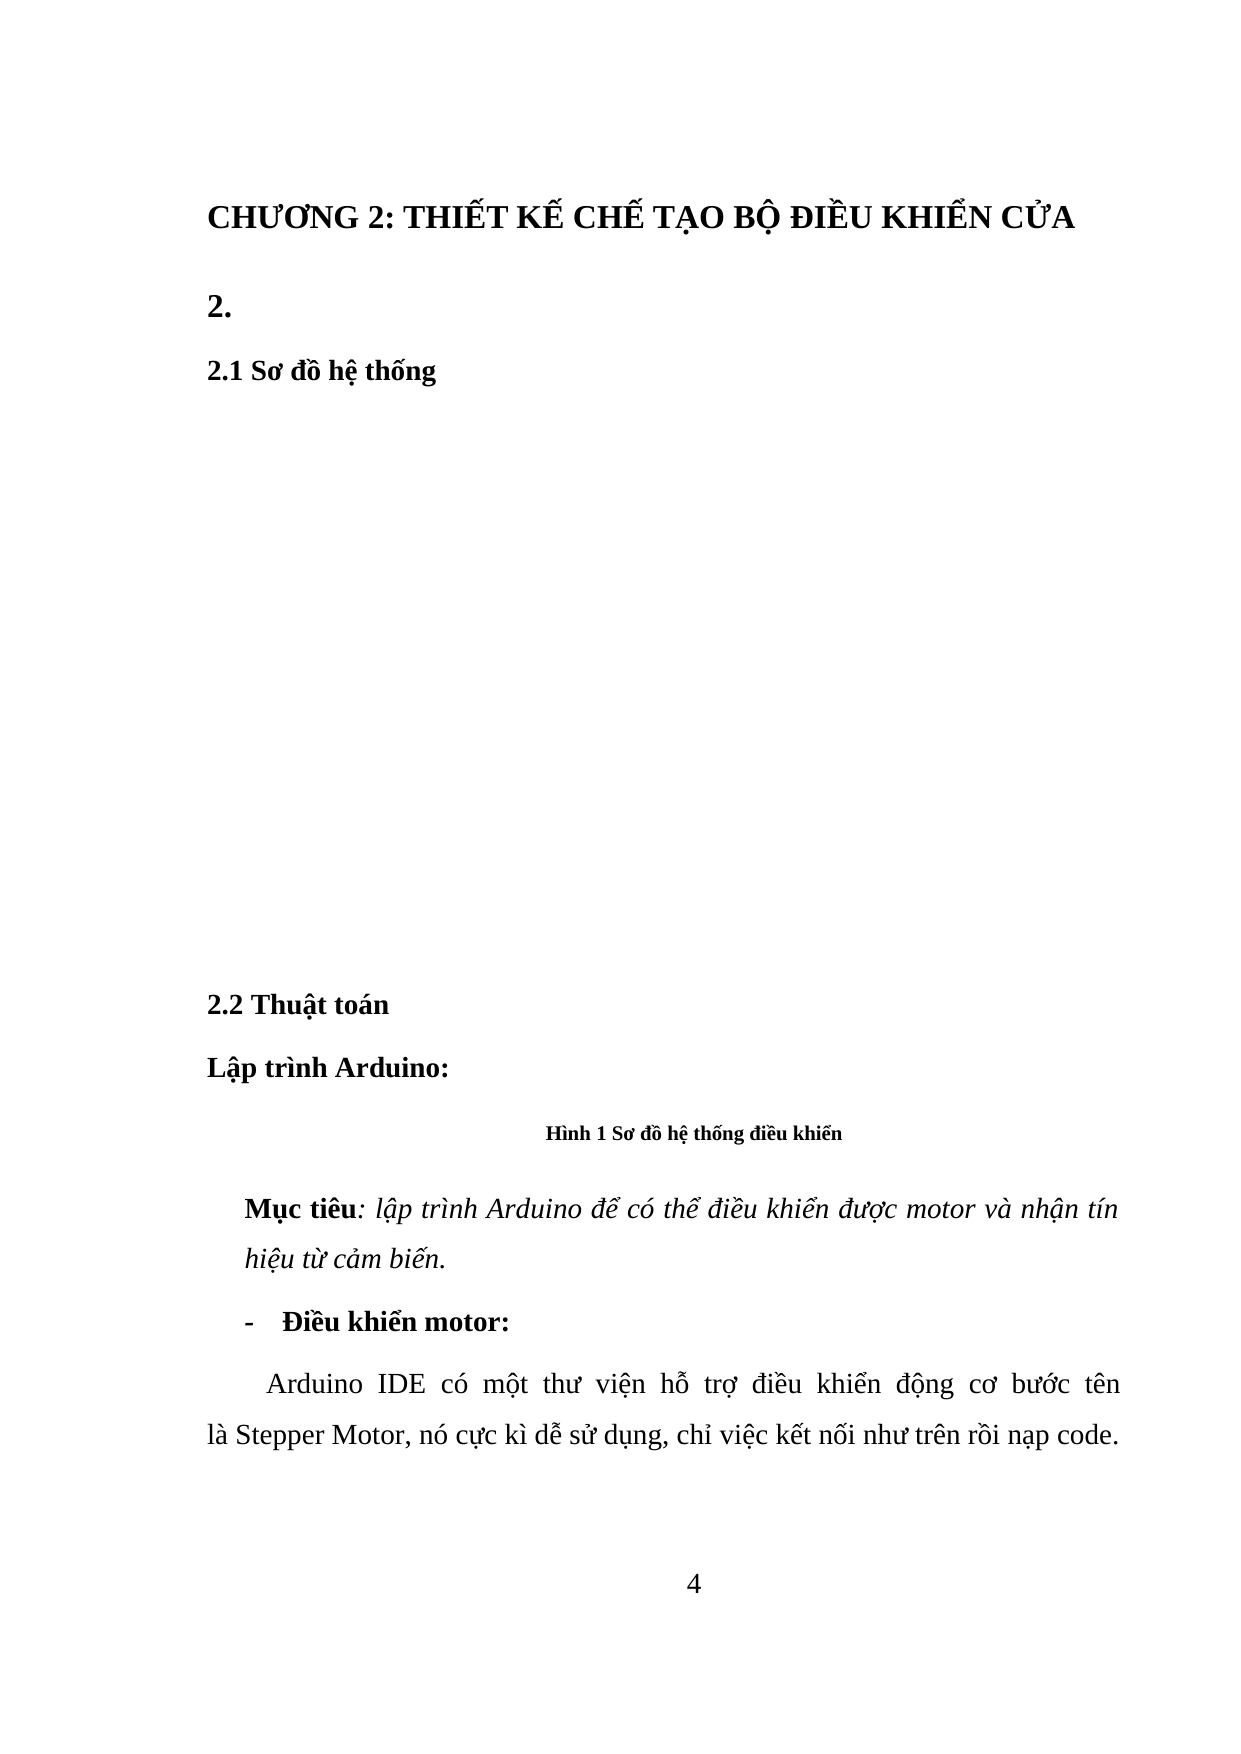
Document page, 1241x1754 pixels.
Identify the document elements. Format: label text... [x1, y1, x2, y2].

text Lập trình Arduino: [207, 1050, 1122, 1083]
text Mục tiêu: lập trình Arduino để có thể điều khiển được motor và nhận tín hiệu từ cảm biến. [244, 1145, 1122, 1274]
text Arduino IDE có một thư viện hỗ trợ điều khiển động cơ bước tên là Stepper Motor, nó cực kì dễ sử dụng, chỉ việc kết nối như trên rồi nạp code. [207, 1367, 1122, 1451]
subtitle Thuật toán [207, 987, 1122, 1021]
list Điều khiển motor: [244, 1304, 1122, 1337]
subtitle CHƯƠNG 2: THIẾT KẾ CHẾ TẠO BỘ ĐIỀU KHIỂN CỬA [207, 198, 1122, 236]
subtitle Sơ đồ hệ thống [207, 353, 1122, 387]
